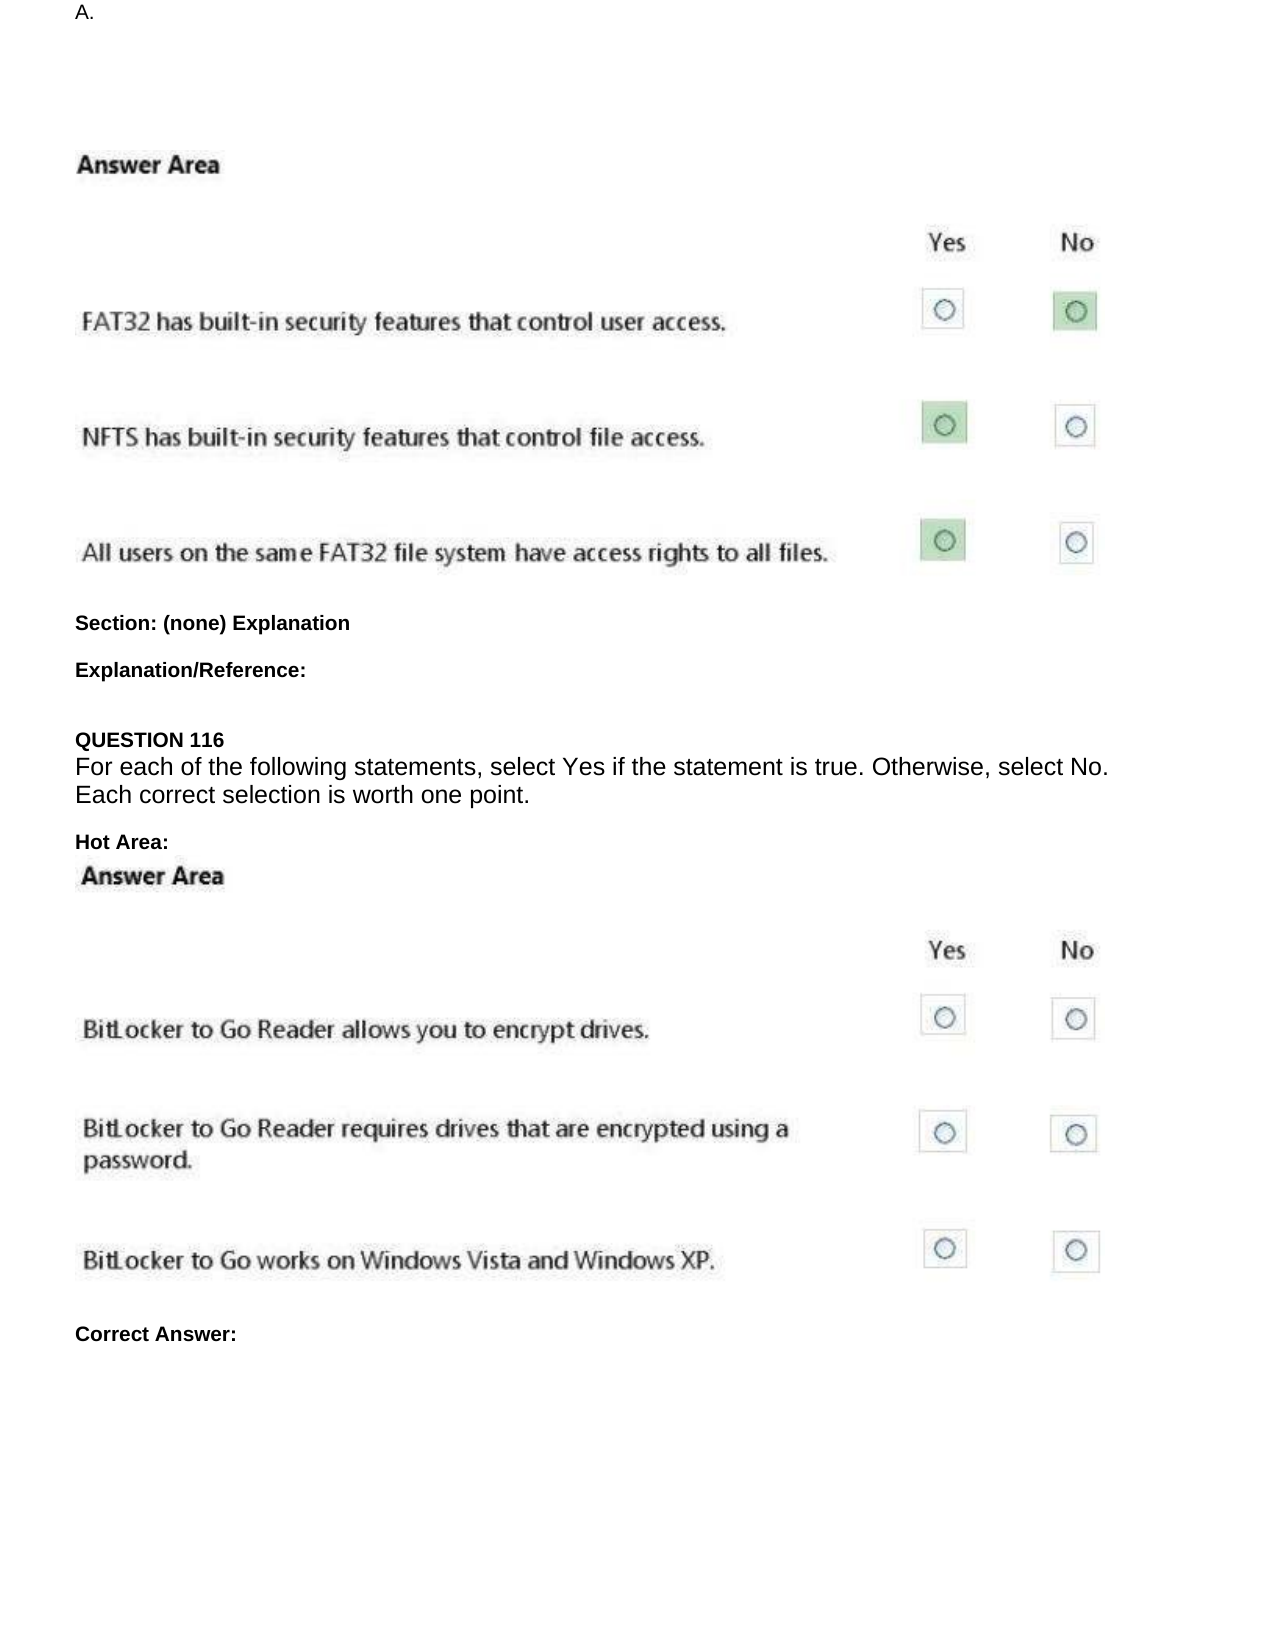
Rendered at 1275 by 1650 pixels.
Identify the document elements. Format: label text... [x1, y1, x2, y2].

picture [75, 855, 1105, 1292]
text Each correct selection is worth one point. [75, 781, 1179, 809]
text For each of the following statements, select Yes if the statement is true. Otherwise, select No. [75, 753, 1179, 781]
text Section: (none) Explanation [75, 610, 462, 634]
text QUESTION 116 [75, 728, 462, 752]
text Correct Answer: [75, 1322, 462, 1346]
text Hot Area: [75, 829, 462, 853]
text Explanation/Reference: [75, 658, 462, 682]
picture [75, 150, 1105, 580]
